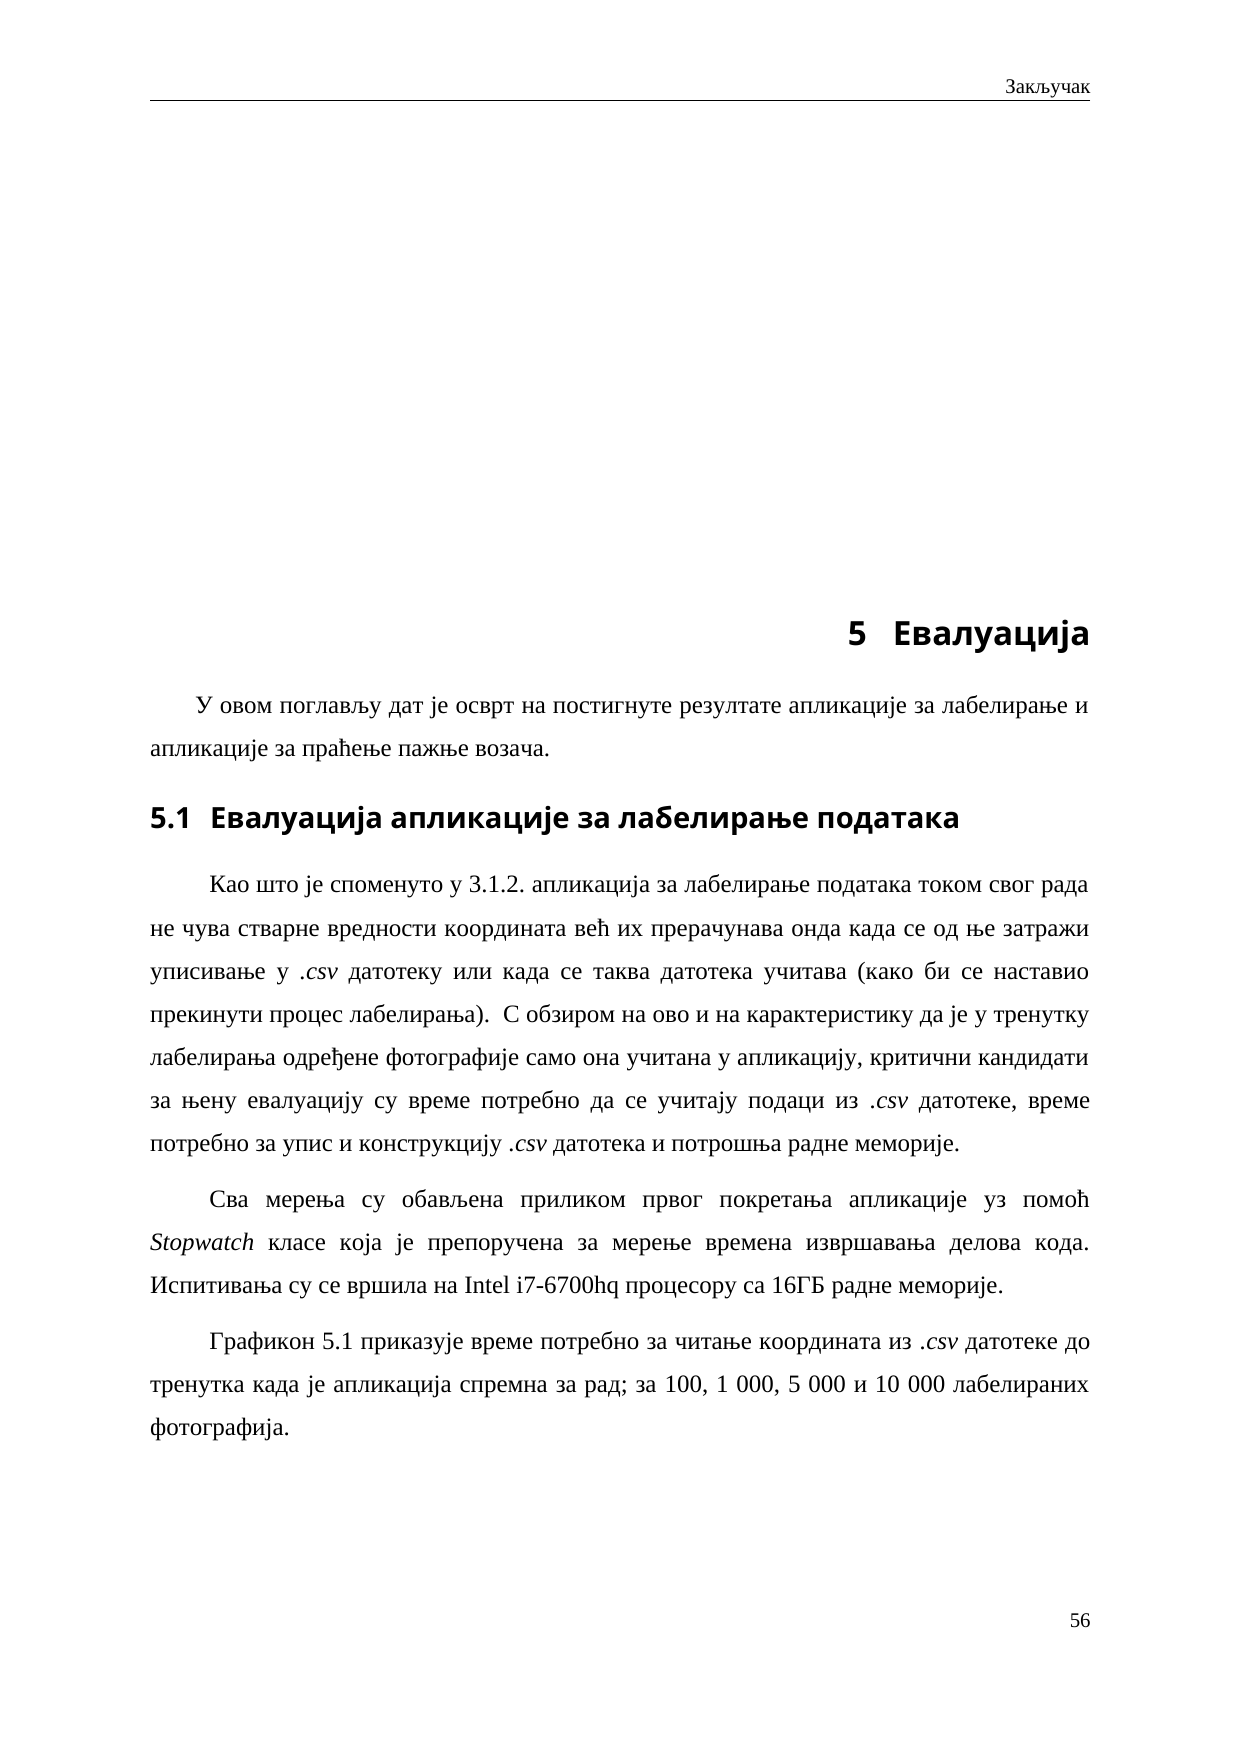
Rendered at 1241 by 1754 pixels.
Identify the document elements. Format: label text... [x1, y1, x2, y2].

text Као што је споменуто у 3.1.2. апликација за лабелирање података током свог рада не чува стварне вредности координата већ их прерачунава онда када се од ње затражи уписивање у .csv датотеку или када се таква датотека учитава (како би се наставио прекинути процес лабелирања). С обзиром на ово и на карактеристику да је у тренутку лабелирања одређене фотографије само она учитана у апликацију, критични кандидати за њену евалуацију су време потребно да се учитају подаци из .csv датотеке, време потребно за упис и конструкцију .csv датотека и потрошња радне меморије. [150, 869, 1090, 1157]
subtitle Евалуација апликације за лабелирање података [150, 797, 1090, 837]
subtitle Евалуација [150, 610, 1090, 655]
text Графикон 5.1 приказује време потребно за читање координата из .csv датотеке до тренутка када је апликација спремна за рад; за 100, 1 000, 5 000 и 10 000 лабелираних фотографија. [150, 1326, 1090, 1441]
text У овом поглављу дат је осврт на постигнуте резултате апликације за лабелирање и апликације за праћење пажње возача. [150, 690, 1090, 762]
text Сва мерења су обављена приликом првог покретања апликације уз помоћ Stopwatch класе која је препоручена за мерење времена извршавања делова кода. Испитивања су се вршила на Intel i7-6700hq процесору са 16ГБ радне меморије. [150, 1184, 1090, 1299]
